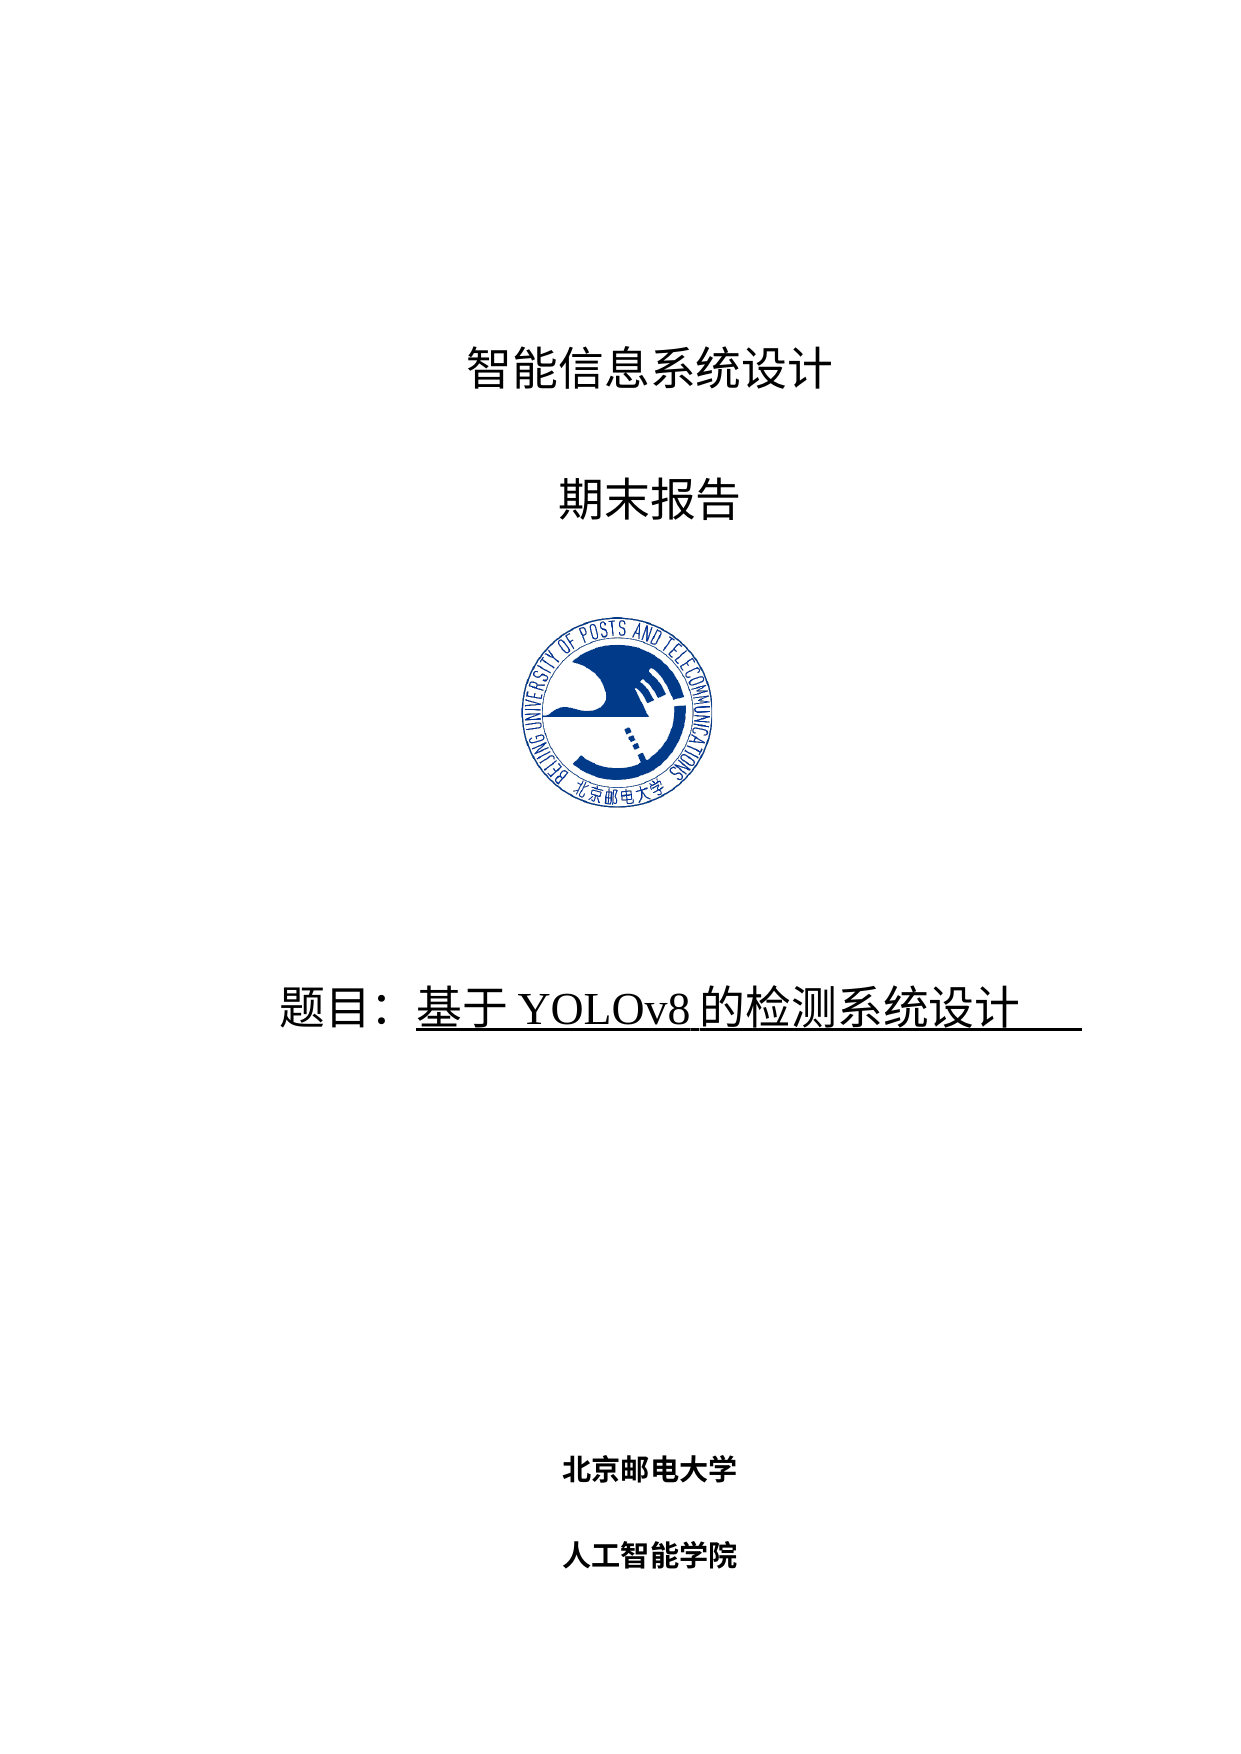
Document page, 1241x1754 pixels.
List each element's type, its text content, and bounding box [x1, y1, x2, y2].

text 期末报告 [177, 448, 1122, 545]
text 题目：基于YOLOv8的检测系统设计 [177, 956, 1122, 1053]
text 人工智能学院 [177, 1521, 1122, 1586]
text 智能信息系统设计 [177, 317, 1122, 414]
picture [521, 617, 713, 808]
text 北京邮电大学 [177, 1435, 1122, 1500]
